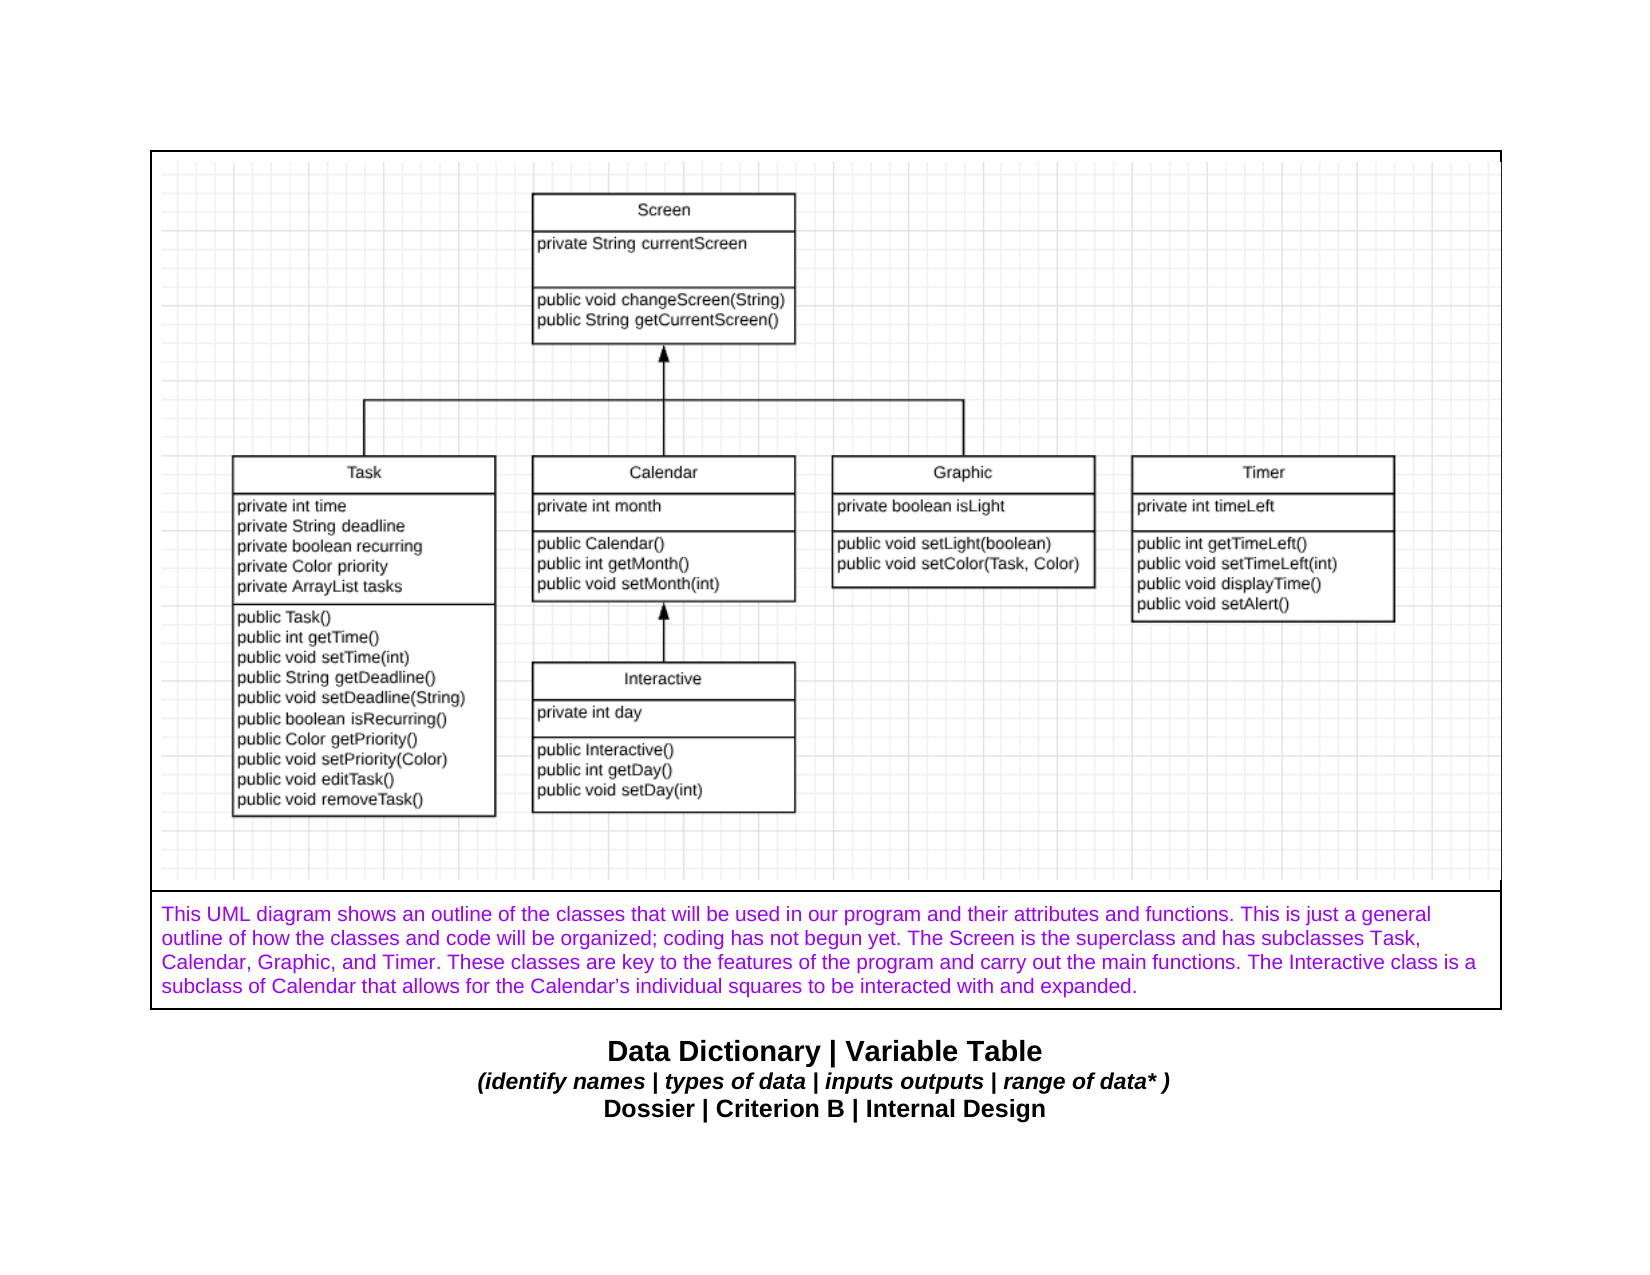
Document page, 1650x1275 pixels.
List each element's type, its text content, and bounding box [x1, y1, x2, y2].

text Data Dictionary | Variable Table [150, 1034, 1500, 1068]
text Dossier | Criterion B | Internal Design [150, 1094, 1500, 1123]
table_cell This UML diagram shows an outline of the classes that will be used in our program and their attributes and functions. This is just a general outline of how the classes and code will be organized; coding has not begun yet. The Screen is the superclass and has subclasses Task, Calendar, Graphic, and Timer. These classes are key to the features of the program and carry out the main functions. The Interactive class is a subclass of Calendar that allows for the Calendar’s individual squares to be interacted with and expanded. [152, 892, 1500, 1008]
picture [161, 162, 1502, 880]
text (identify names | types of data | inputs outputs | range of data* ) [150, 1068, 1500, 1094]
table_header [152, 152, 1500, 889]
